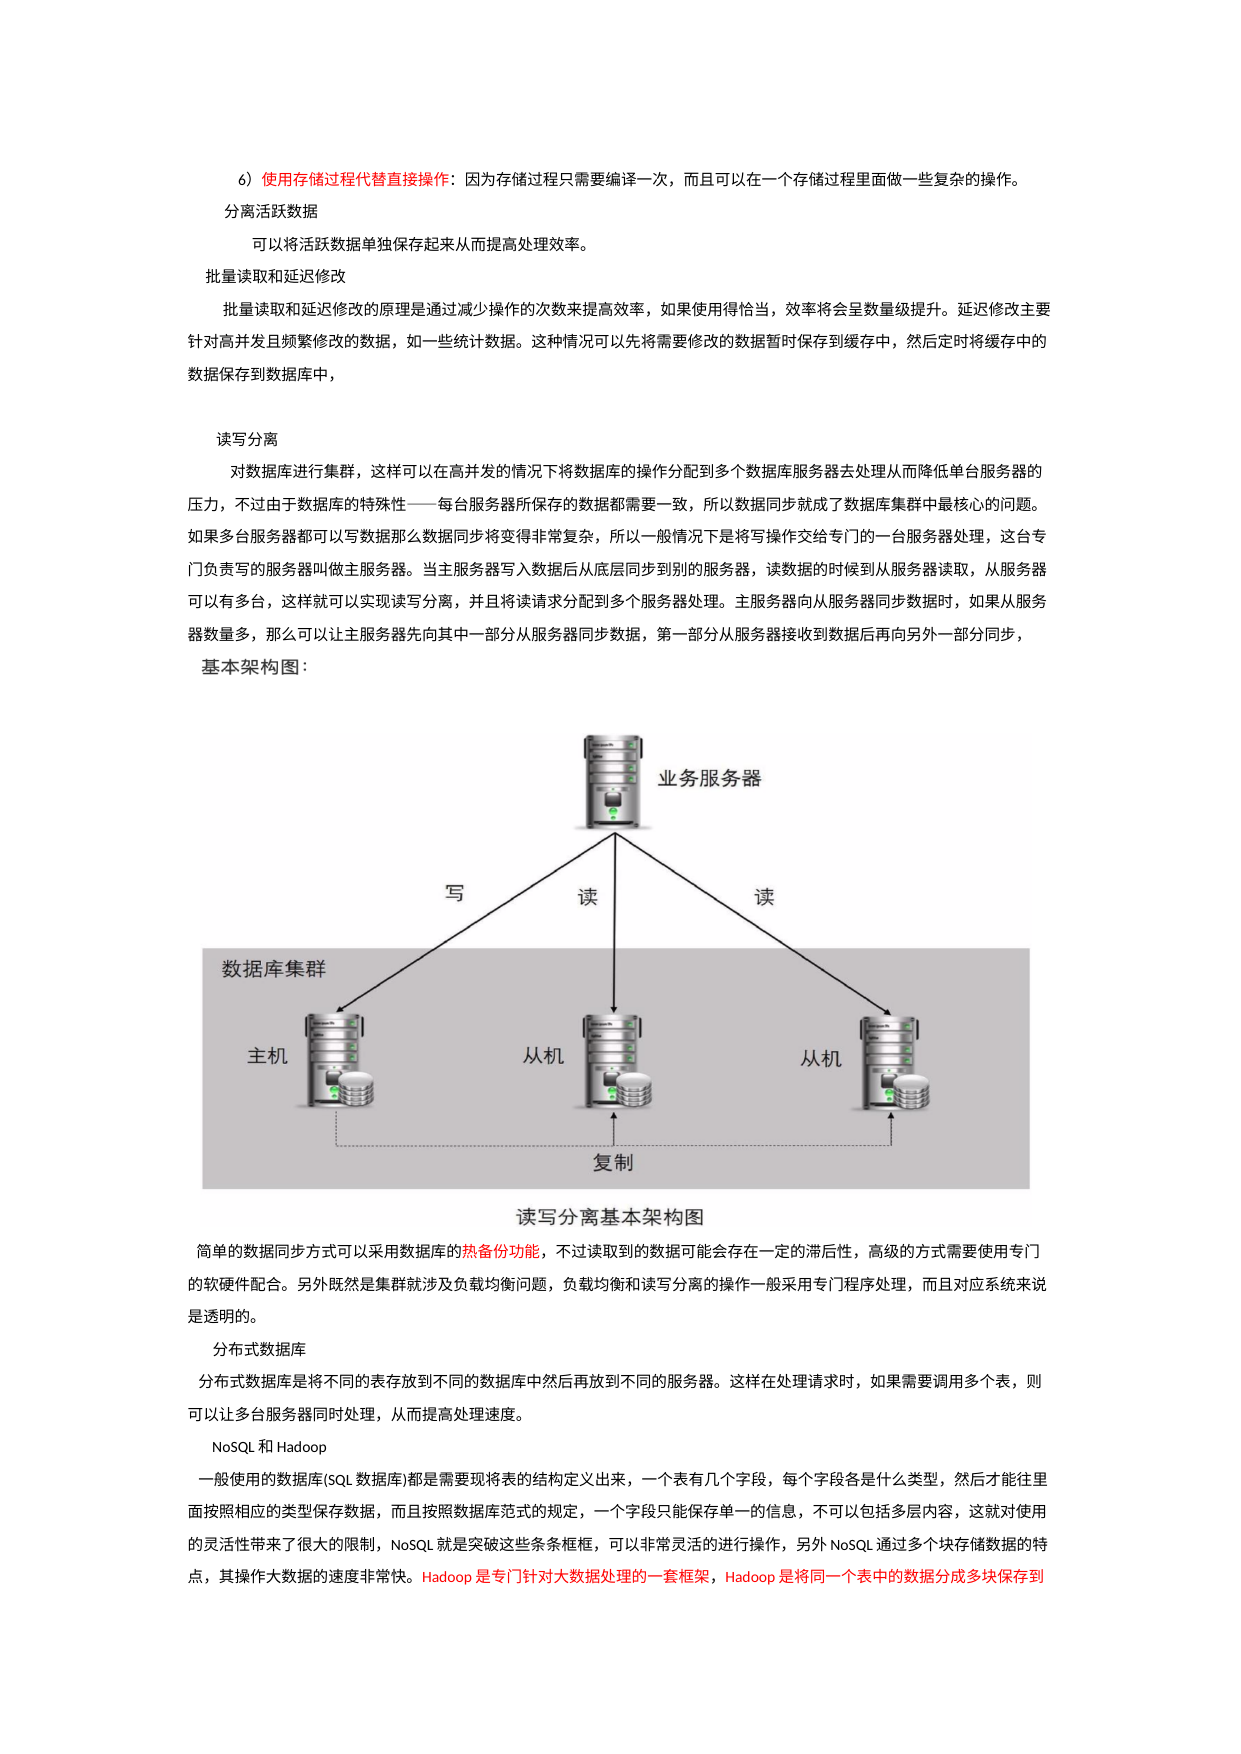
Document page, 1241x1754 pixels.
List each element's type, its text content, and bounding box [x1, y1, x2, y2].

picture [187, 657, 1053, 1227]
text 批量读取和延迟修改 [187, 259, 1053, 292]
text 分布式数据库是将不同的表存放到不同的数据库中然后再放到不同的服务器。这样在处理请求时，如果需要调用多个表，则可以让多台服务器同时处理，从而提高处理速度。 [187, 1364, 1053, 1429]
text 批量读取和延迟修改的原理是通过减少操作的次数来提高效率，如果使用得恰当，效率将会呈数量级提升。延迟修改主要针对高并发且频繁修改的数据，如一些统计数据。这种情况可以先将需要修改的数据暂时保存到缓存中，然后定时将缓存中的数据保存到数据库中， [187, 292, 1053, 389]
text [187, 1462, 1053, 1592]
text 对数据库进行集群，这样可以在高并发的情况下将数据库的操作分配到多个数据库服务器去处理从而降低单台服务器的压力，不过由于数据库的特殊性——每台服务器所保存的数据都需要一致，所以数据同步就成了数据库集群中最核心的问题。如果多台服务器都可以写数据那么数据同步将变得非常复杂，所以一般情况下是将写操作交给专门的一台服务器处理，这台专门负责写的服务器叫做主服务器。当主服务器写入数据后从底层同步到别的服务器，读数据的时候到从服务器读取，从服务器可以有多台，这样就可以实现读写分离，并且将读请求分配到多个服务器处理。主服务器向从服务器同步数据时，如果从服务器数量多，那么可以让主服务器先向其中一部分从服务器同步数据，第一部分从服务器接收到数据后再向另外一部分同步， [187, 454, 1053, 649]
text 6）使用存储过程代替直接操作：因为存储过程只需要编译一次，而且可以在一个存储过程里面做一些复杂的操作。 [220, 162, 1053, 194]
text 分离活跃数据 [220, 194, 1053, 227]
text 可以将活跃数据单独保存起来从而提高处理效率。 [220, 227, 1053, 259]
text 简单的数据同步方式可以采用数据库的热备份功能，不过读取到的数据可能会存在一定的滞后性，高级的方式需要使用专门的软硬件配合。另外既然是集群就涉及负载均衡问题，负载均衡和读写分离的操作一般采用专门程序处理，而且对应系统来说是透明的。 [187, 1234, 1053, 1332]
text 分布式数据库 [187, 1332, 1053, 1364]
text 读写分离 [187, 422, 1053, 454]
text NoSQL和Hadoop [187, 1429, 1053, 1462]
